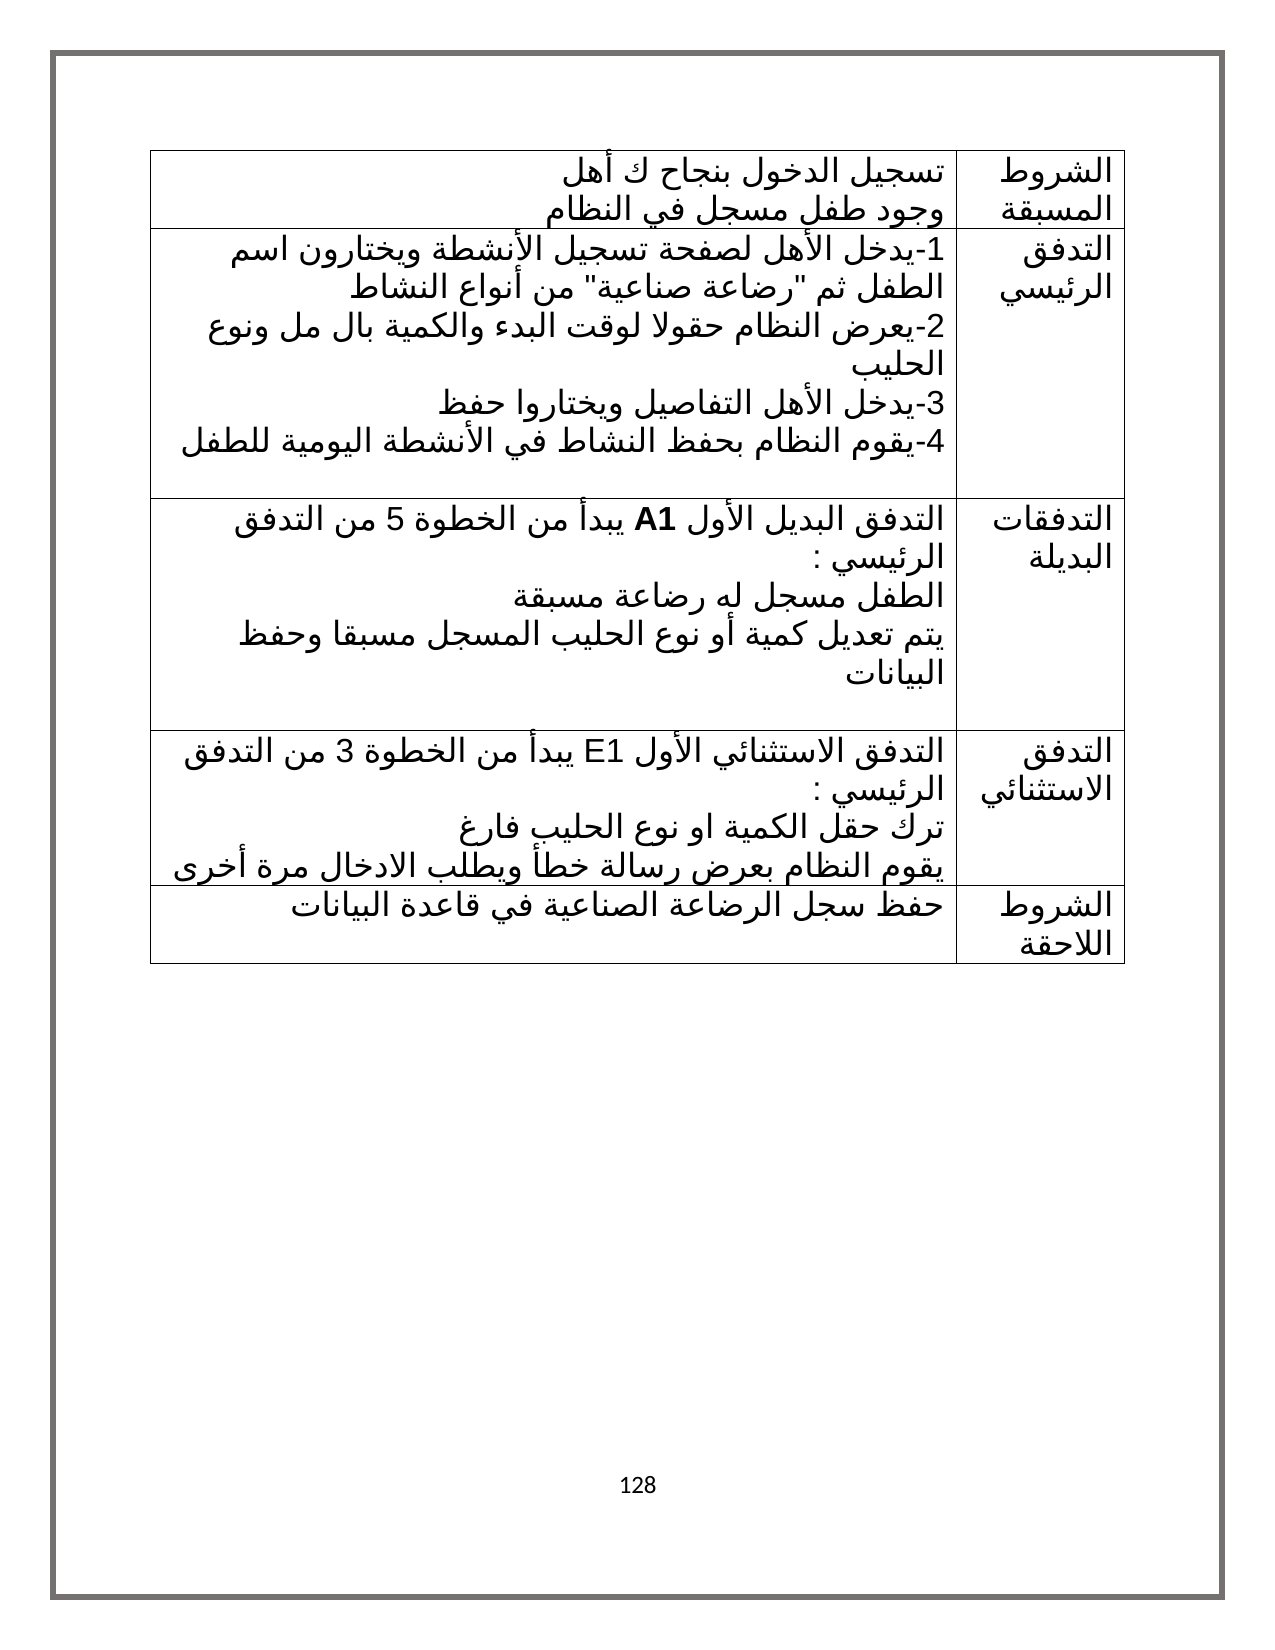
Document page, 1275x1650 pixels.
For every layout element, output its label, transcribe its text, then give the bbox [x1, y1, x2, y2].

table_cell التدفق البديل الأول A1 يبدأ من الخطوة 5 من التدفق الرئيسي : الطفل مسجل له رضاعة مسبقة يتم تعديل كمية أو نوع الحليب المسجل مسبقا وحفظ البيانات [151, 499, 956, 730]
table_cell تسجيل الدخول بنجاح ك أهل وجود طفل مسجل في النظام [151, 151, 956, 228]
table_cell التدفق الرئيسي [957, 229, 1124, 498]
table_cell الشروط اللاحقة [957, 886, 1124, 962]
table_cell التدفق الاستثنائي [957, 731, 1124, 884]
table_cell التدفق الاستثنائي الأول E1 يبدأ من الخطوة 3 من التدفق الرئيسي : ترك حقل الكمية او نوع الحليب فارغ يقوم النظام بعرض رسالة خطأ ويطلب الادخال مرة أخرى [151, 731, 956, 884]
table_cell التدفقات البديلة [957, 499, 1124, 730]
table_cell حفظ سجل الرضاعة الصناعية في قاعدة البيانات [151, 886, 956, 962]
table_cell الشروط المسبقة [957, 151, 1124, 228]
table_cell 1-يدخل الأهل لصفحة تسجيل الأنشطة ويختارون اسم الطفل ثم "رضاعة صناعية" من أنواع النشاط 2-يعرض النظام حقولا لوقت البدء والكمية بال مل ونوع الحليب 3-يدخل الأهل التفاصيل ويختاروا حفظ 4-يقوم النظام بحفظ النشاط في الأنشطة اليومية للطفل [151, 229, 956, 498]
